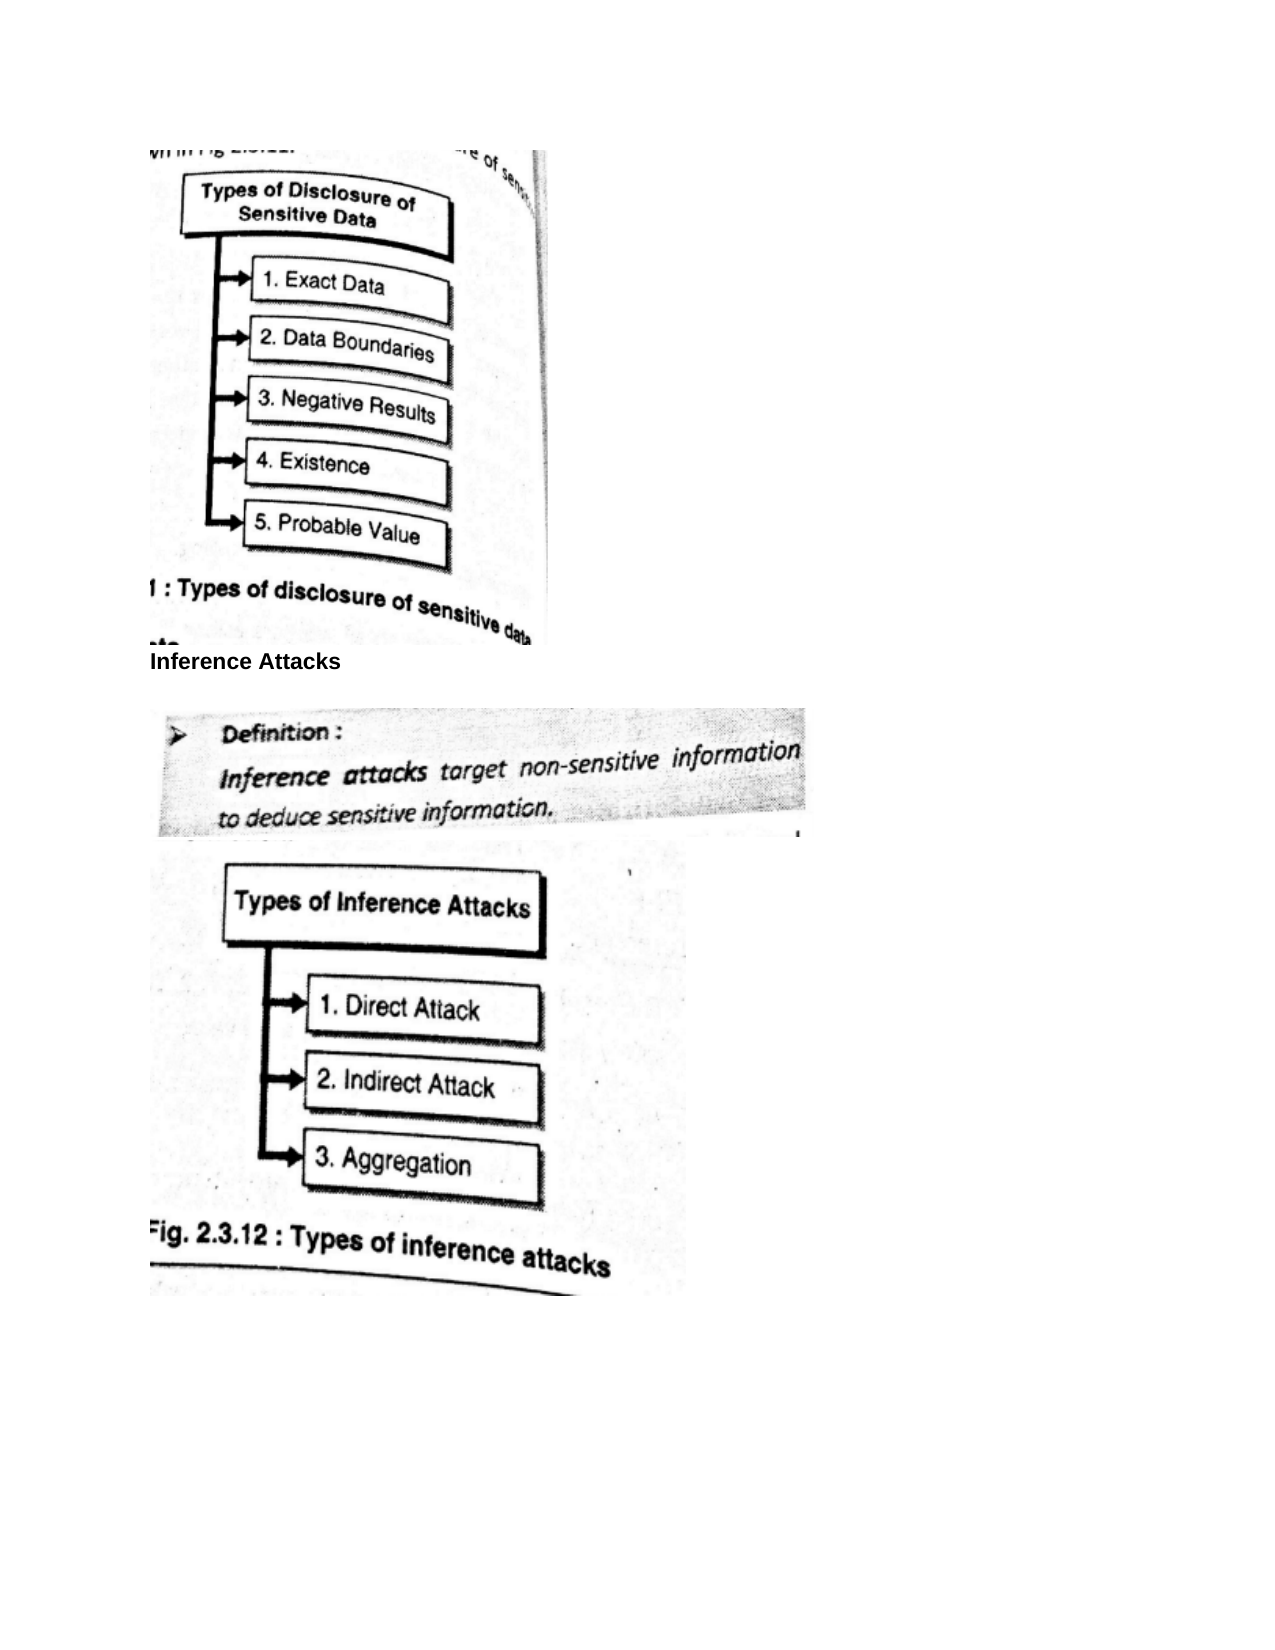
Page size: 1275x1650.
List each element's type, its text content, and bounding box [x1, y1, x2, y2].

picture [150, 708, 814, 837]
picture [150, 150, 548, 645]
picture [150, 840, 686, 1296]
text Inference Attacks [150, 648, 1125, 674]
